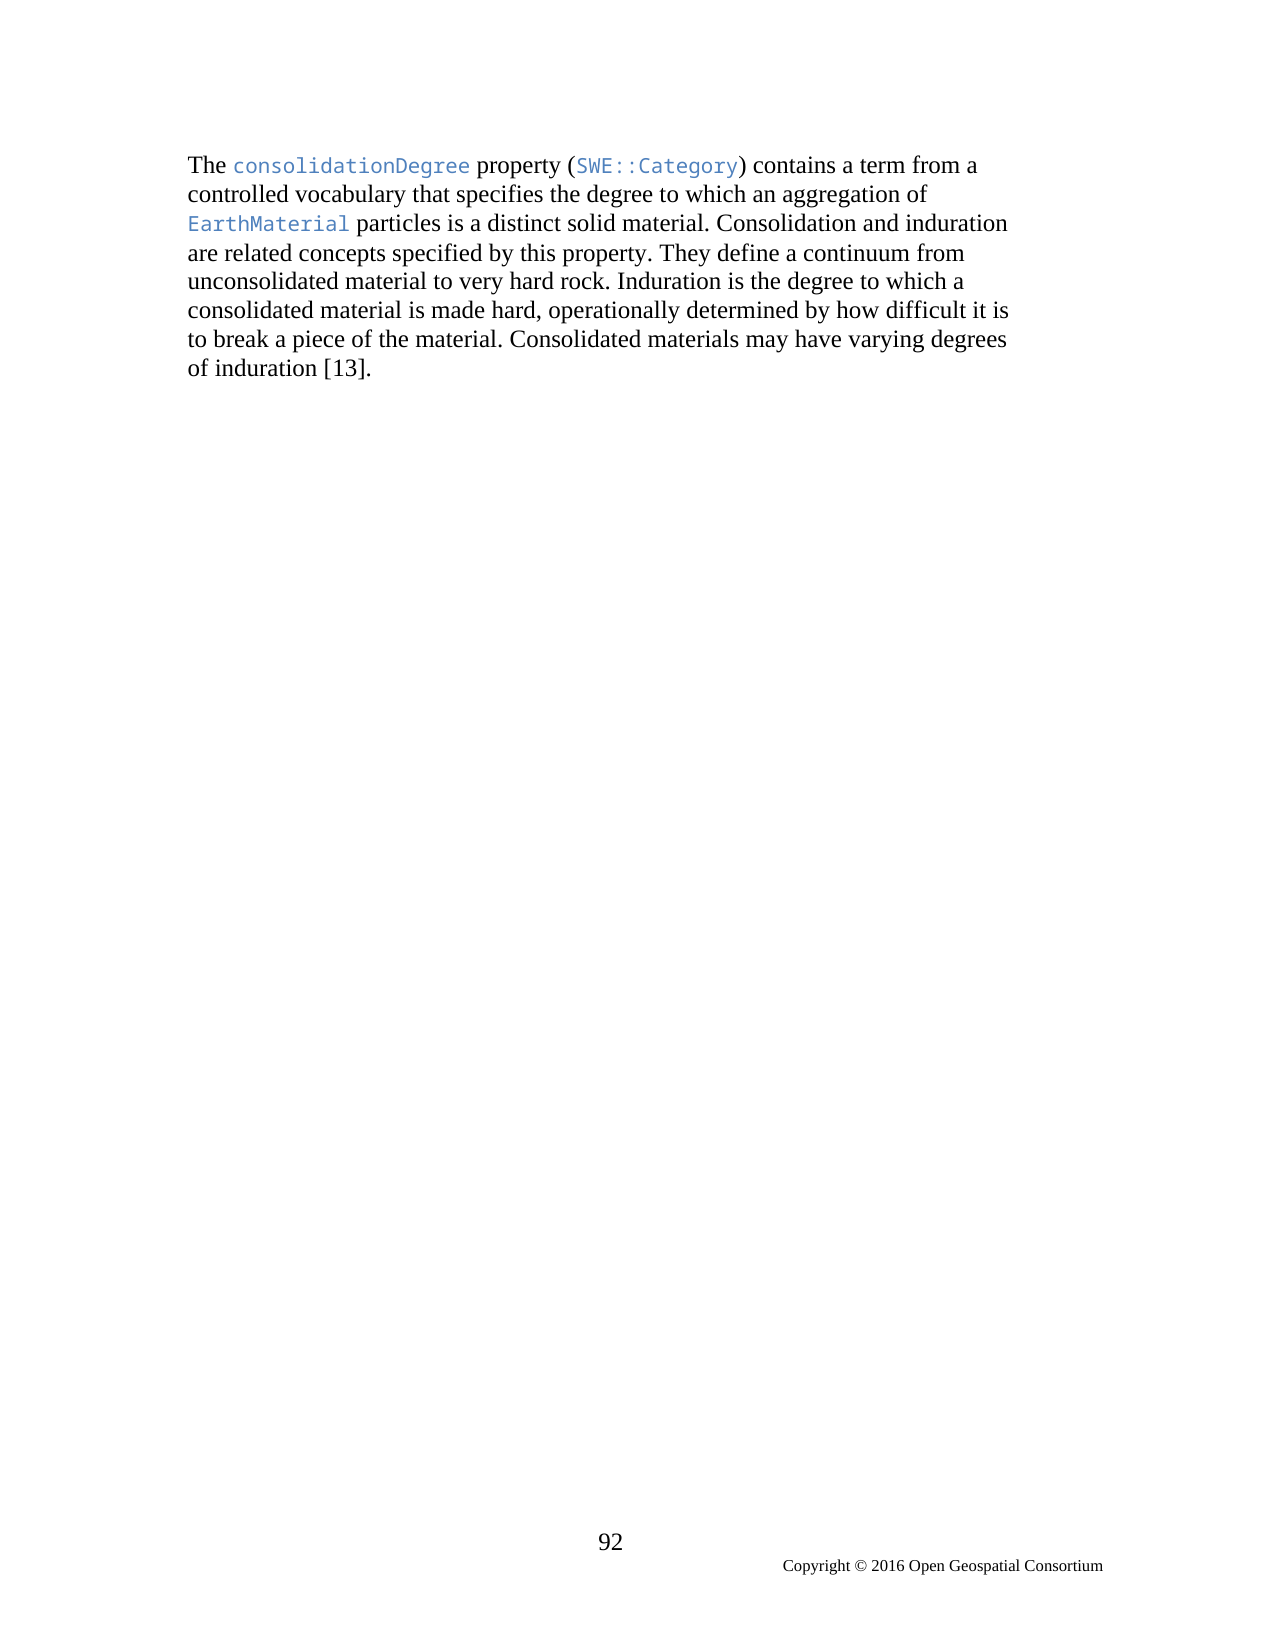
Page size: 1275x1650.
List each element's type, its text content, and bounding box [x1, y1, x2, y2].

text The consolidationDegree property (SWE::Category) contains a term from a controlled vocabulary that specifies the degree to which an aggregation of EarthMaterial particles is a distinct solid material. Consolidation and induration are related concepts specified by this property. They define a continuum from unconsolidated material to very hard rock. Induration is the degree to which a consolidated material is made hard, operationally determined by how difficult it is to break a piece of the material. Consolidated materials may have varying degrees of induration [13]. [187, 150, 1034, 381]
